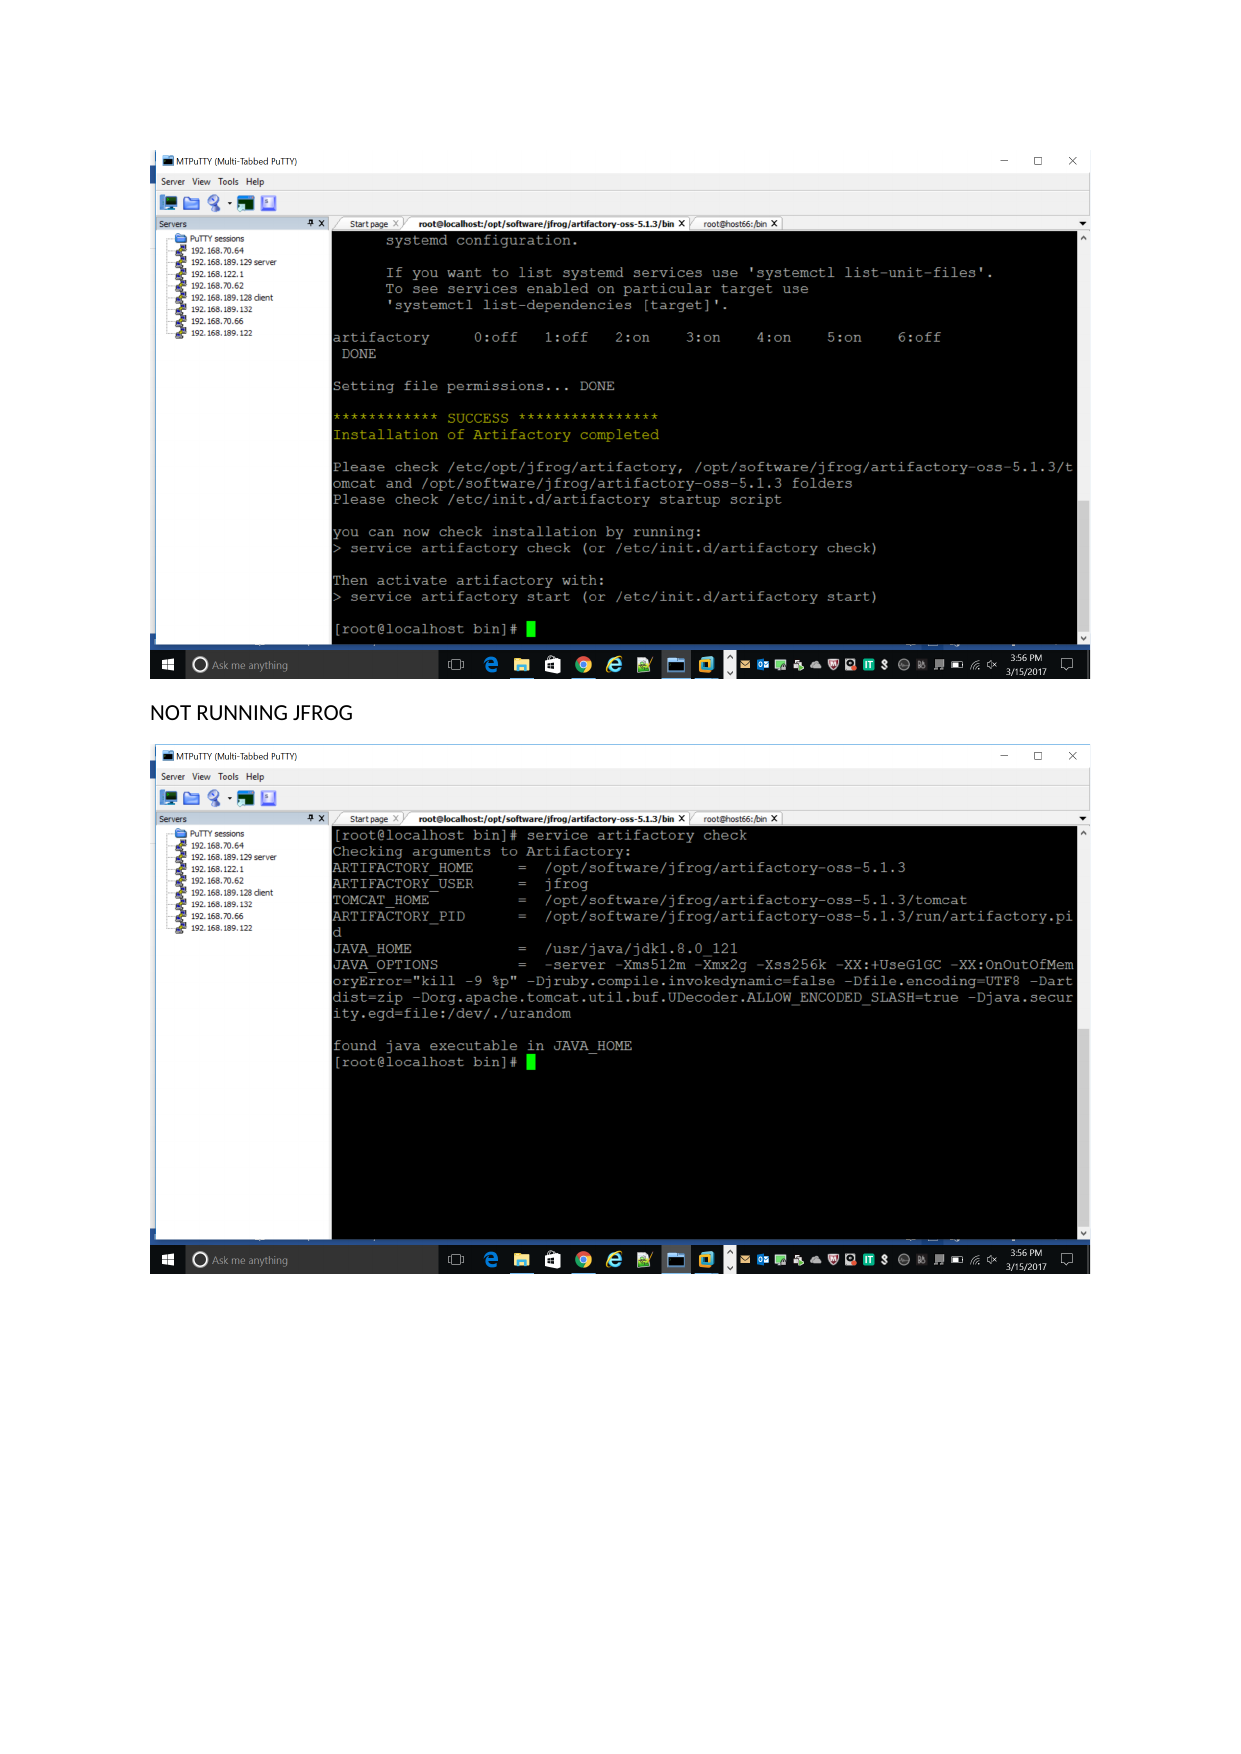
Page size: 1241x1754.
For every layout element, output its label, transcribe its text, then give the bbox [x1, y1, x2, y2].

picture [150, 744, 1091, 1274]
text NOT RUNNING JFROG [150, 698, 1090, 726]
picture [150, 150, 1091, 679]
